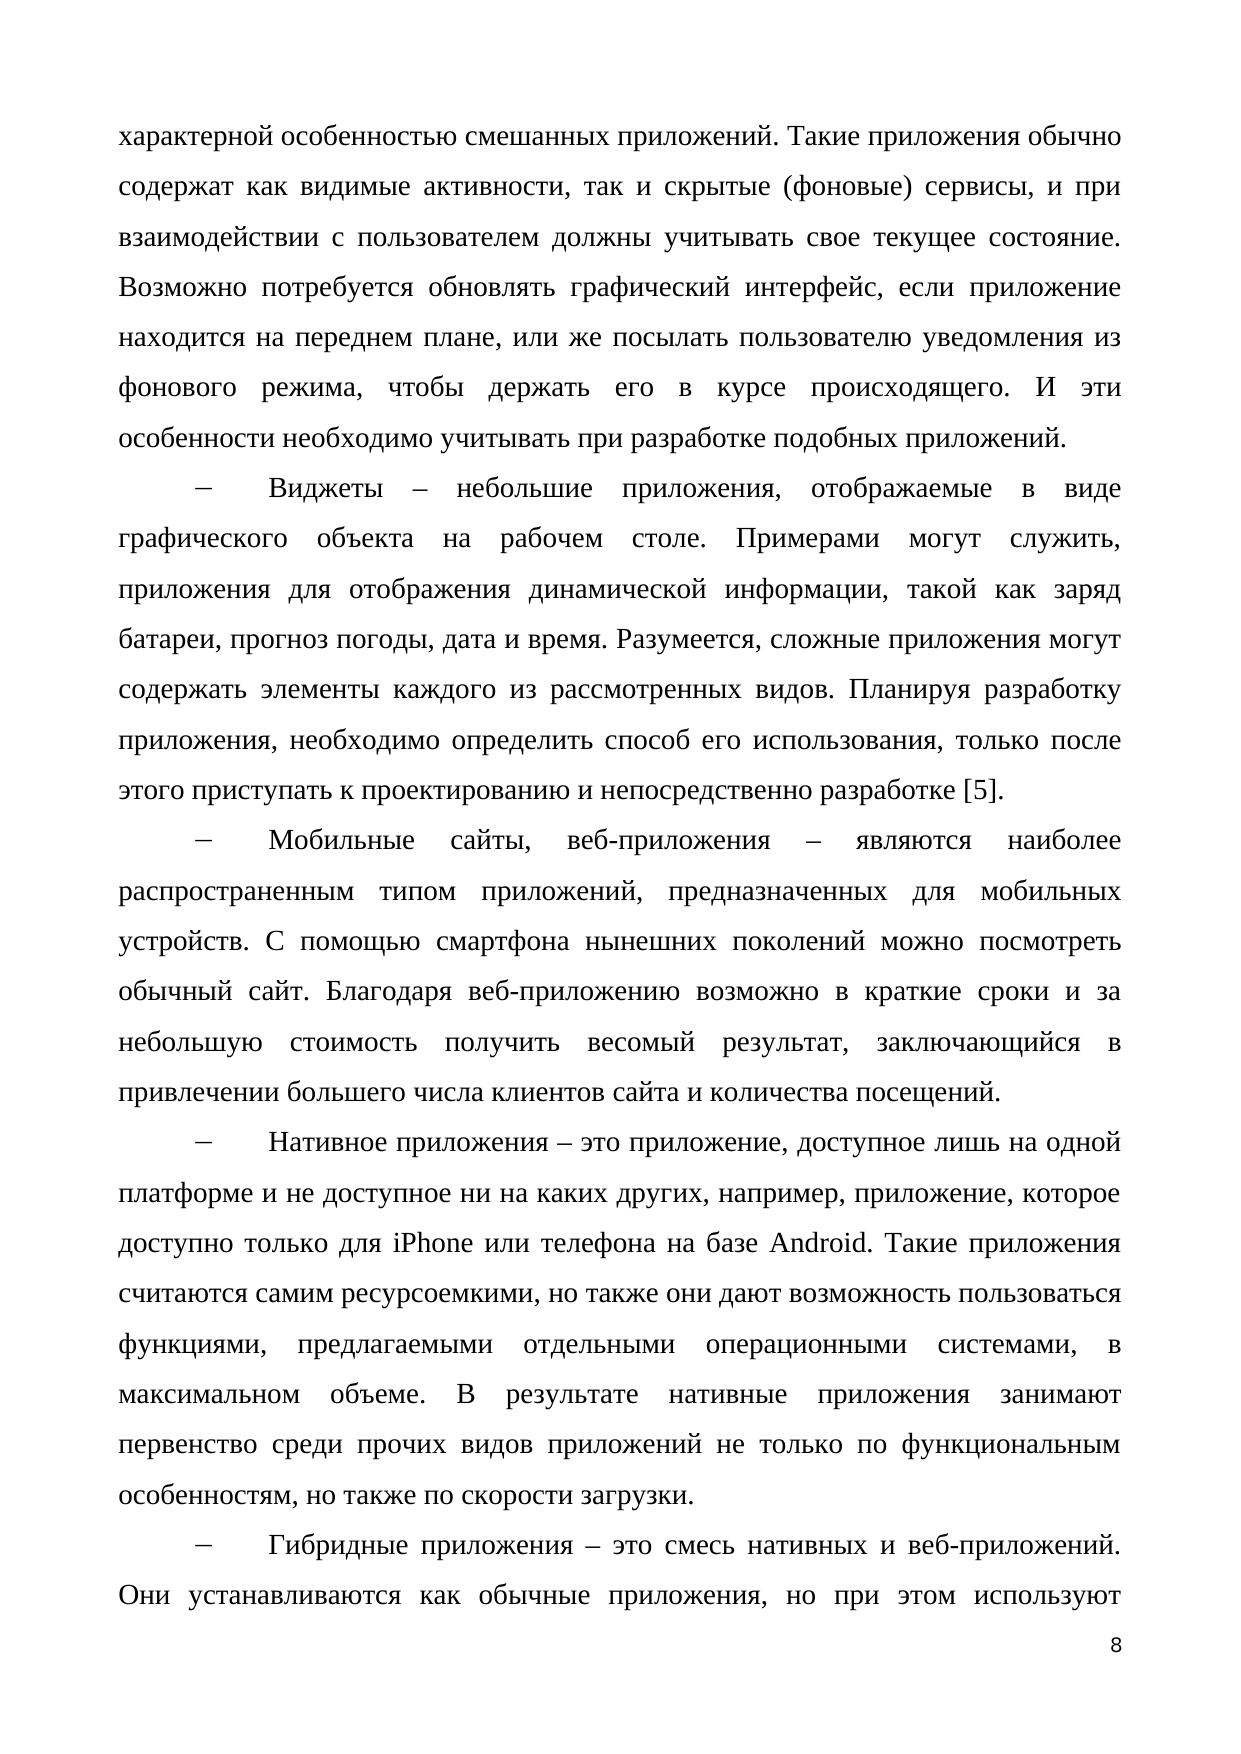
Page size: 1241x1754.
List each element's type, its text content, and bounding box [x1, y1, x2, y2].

list Мобильные сайты, веб-приложения – являются наиболее распространенным типом приложений, предназначенных для мобильных устройств. С помощью смартфона нынешних поколений можно посмотреть обычный сайт. Благодаря веб-приложению возможно в краткие сроки и за небольшую стоимость получить весомый результат, заключающийся в привлечении большего числа клиентов сайта и количества посещений. [118, 822, 1122, 1108]
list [118, 1527, 1122, 1611]
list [118, 118, 1122, 453]
list Виджеты – небольшие приложения, отображаемые в виде графического объекта на рабочем столе. Примерами могут служить, приложения для отображения динамической информации, такой как заряд батареи, прогноз погоды, дата и время. Разумеется, сложные приложения могут содержать элементы каждого из рассмотренных видов. Планируя разработку приложения, необходимо определить способ его использования, только после этого приступать к проектированию и непосредственно разработке [5]. [118, 470, 1122, 806]
list Нативное приложения – это приложение, доступное лишь на одной платформе и не доступное ни на каких других, например, приложение, которое доступно только для iPhone или телефона на базе Android. Такие приложения считаются самим ресурсоемкими, но также они дают возможность пользоваться функциями, предлагаемыми отдельными операционными системами, в максимальном объеме. В результате нативные приложения занимают первенство среди прочих видов приложений не только по функциональным особенностям, но также по скорости загрузки. [118, 1124, 1122, 1510]
